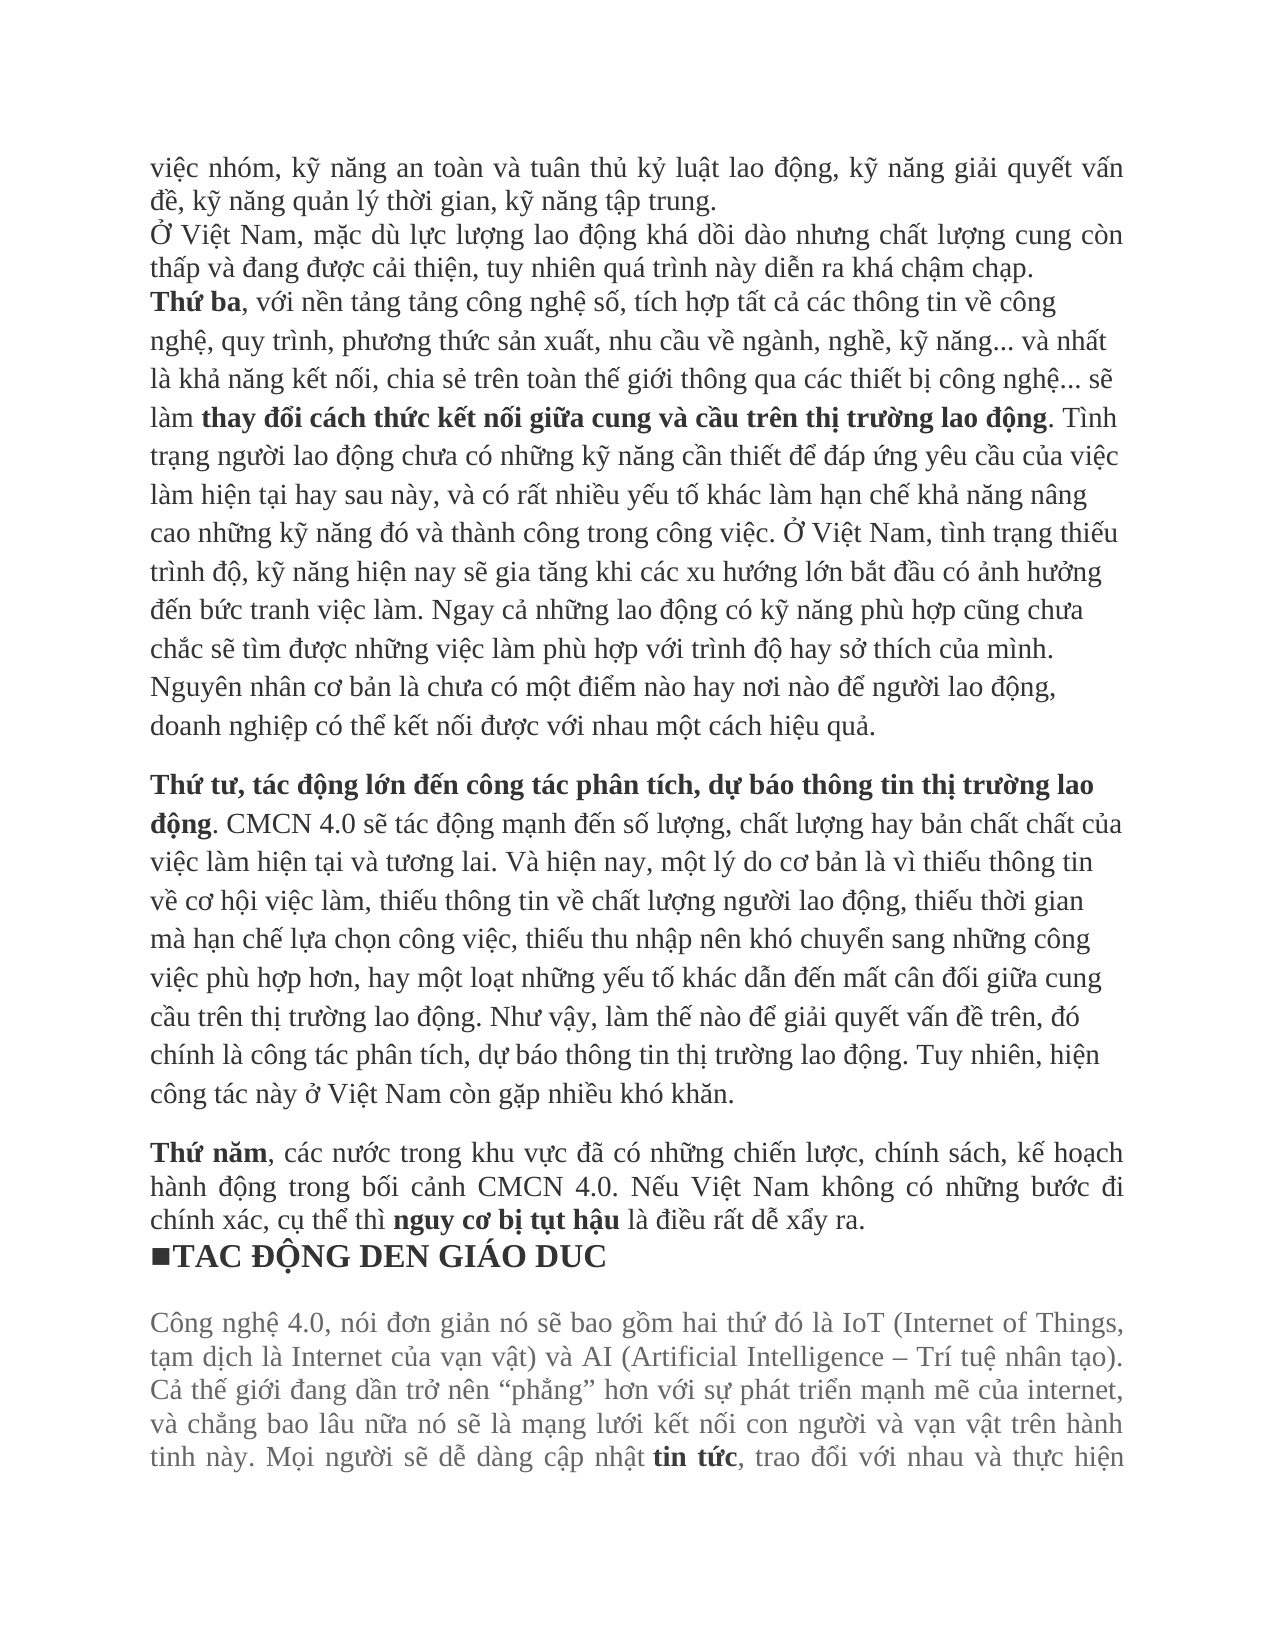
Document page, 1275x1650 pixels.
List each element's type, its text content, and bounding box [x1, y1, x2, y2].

text Thứ tư, tác động lớn đến công tác phân tích, dự báo thông tin thị trường lao động. CMCN 4.0 sẽ tác động mạnh đến số lượng, chất lượng hay bản chất chất của việc làm hiện tại và tương lai. Và hiện nay, một lý do cơ bản là vì thiếu thông tin về cơ hội việc làm, thiếu thông tin về chất lượng người lao động, thiếu thời gian mà hạn chế lựa chọn công việc, thiếu thu nhập nên khó chuyển sang những công việc phù hợp hơn, hay một loạt những yếu tố khác dẫn đến mất cân đối giữa cung cầu trên thị trường lao động. Như vậy, làm thế nào để giải quyết vấn đề trên, đó chính là công tác phân tích, dự báo thông tin thị trường lao động. Tuy nhiên, hiện công tác này ở Việt Nam còn gặp nhiều khó khăn. [150, 767, 1125, 1109]
text TAC ĐỘNG DEN GIÁO DUC [150, 1236, 1125, 1274]
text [150, 150, 1125, 217]
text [150, 1305, 1125, 1473]
text Thứ ba, với nền tảng tảng công nghệ số, tích hợp tất cả các thông tin về công nghệ, quy trình, phương thức sản xuất, nhu cầu về ngành, nghề, kỹ năng... và nhất là khả năng kết nối, chia sẻ trên toàn thế giới thông qua các thiết bị công nghệ... sẽ làm thay đổi cách thức kết nối giữa cung và cầu trên thị trường lao động. Tình trạng người lao động chưa có những kỹ năng cần thiết để đáp ứng yêu cầu của việc làm hiện tại hay sau này, và có rất nhiều yếu tố khác làm hạn chế khả năng nâng cao những kỹ năng đó và thành công trong công việc. Ở Việt Nam, tình trạng thiếu trình độ, kỹ năng hiện nay sẽ gia tăng khi các xu hướng lớn bắt đầu có ảnh hưởng đến bức tranh việc làm. Ngay cả những lao động có kỹ năng phù hợp cũng chưa chắc sẽ tìm được những việc làm phù hợp với trình độ hay sở thích của mình. Nguyên nhân cơ bản là chưa có một điểm nào hay nơi nào để người lao động, doanh nghiệp có thể kết nối được với nhau một cách hiệu quả. [150, 284, 1125, 742]
text Thứ năm, các nước trong khu vực đã có những chiến lược, chính sách, kế hoạch hành động trong bối cảnh CMCN 4.0. Nếu Việt Nam không có những bước đi chính xác, cụ thể thì nguy cơ bị tụt hậu là điều rất dễ xẩy ra. [150, 1135, 1125, 1236]
text Ở Việt Nam, mặc dù lực lượng lao động khá dồi dào nhưng chất lượng cung còn thấp và đang được cải thiện, tuy nhiên quá trình này diễn ra khá chậm chạp. [150, 217, 1125, 284]
